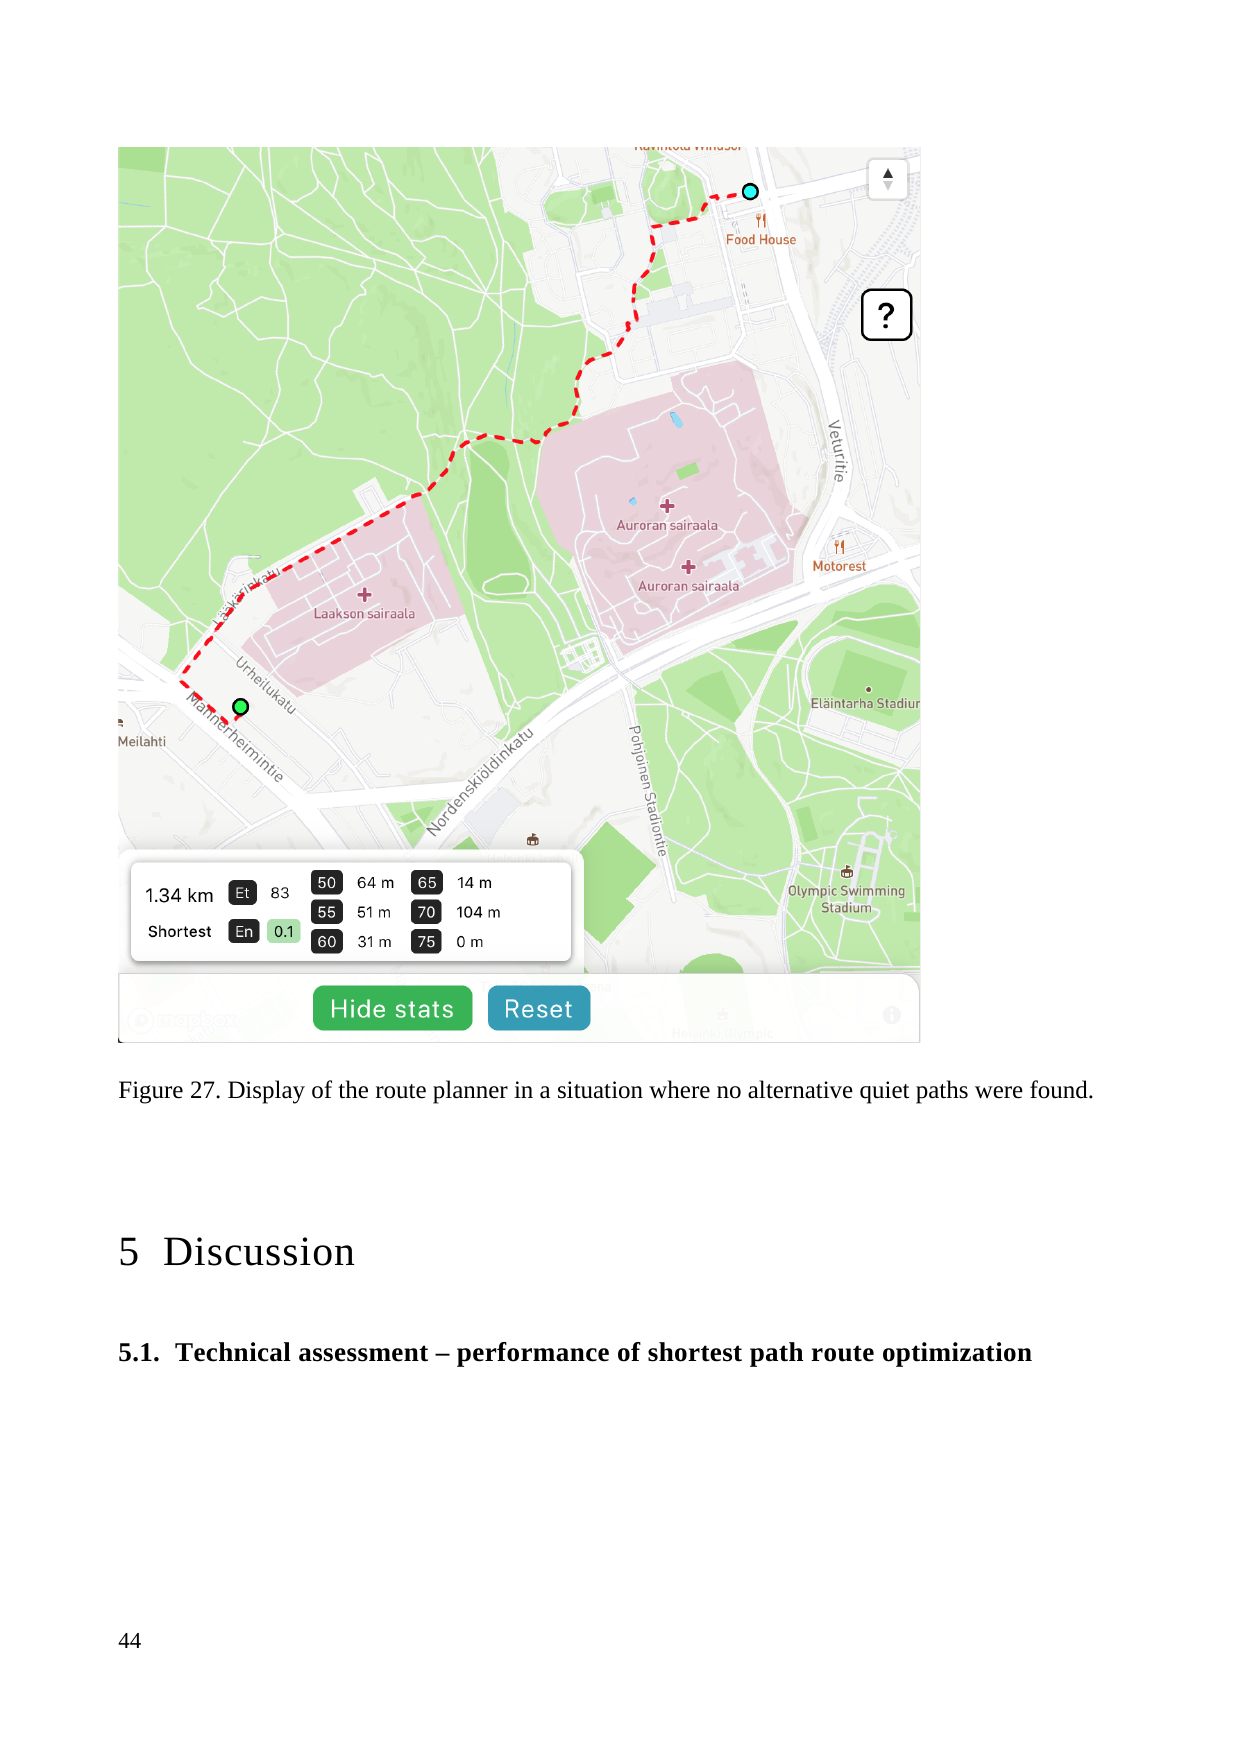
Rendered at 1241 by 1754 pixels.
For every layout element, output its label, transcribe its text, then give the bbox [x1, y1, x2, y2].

picture [118, 147, 921, 1043]
text Figure 27. Display of the route planner in a situation where no alternative quiet paths were found. [118, 1076, 1122, 1104]
subtitle Discussion [118, 1227, 1122, 1274]
subtitle Technical assessment – performance of shortest path route optimization [118, 1336, 1122, 1367]
